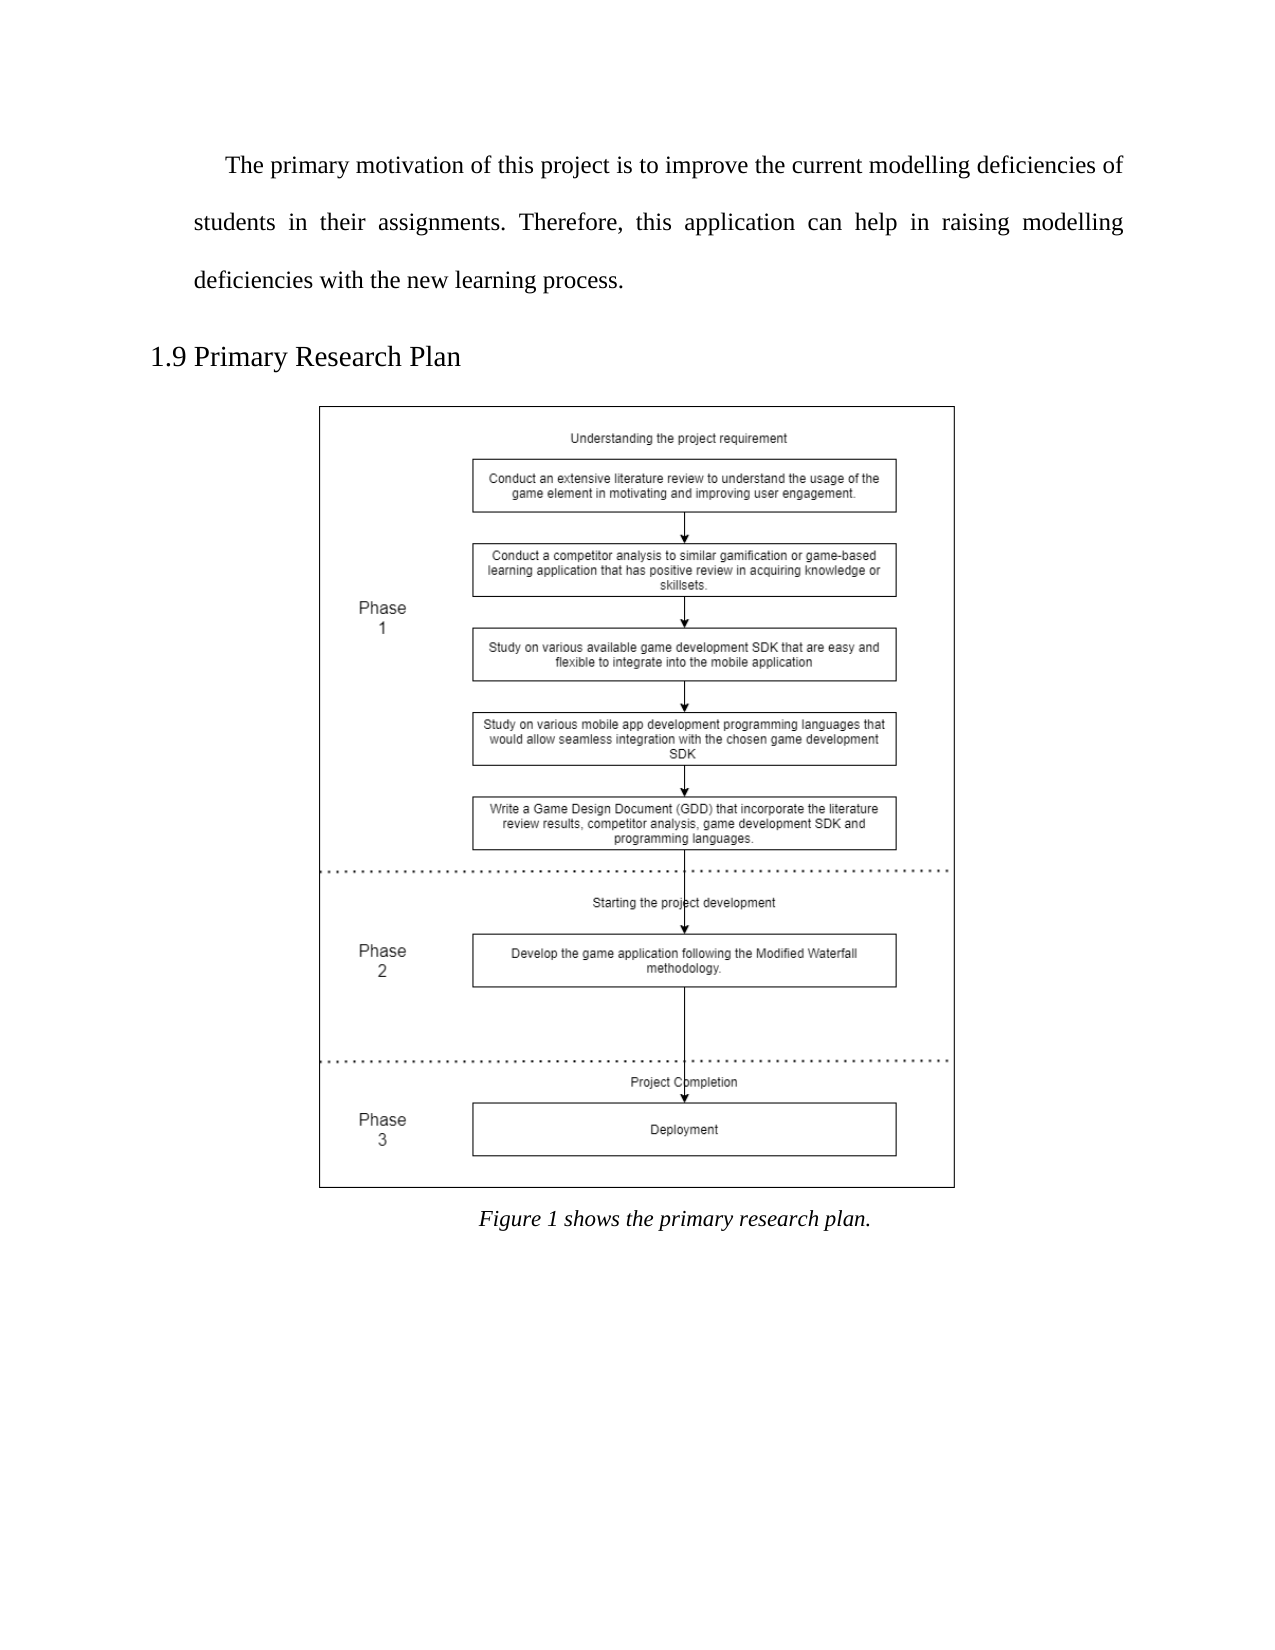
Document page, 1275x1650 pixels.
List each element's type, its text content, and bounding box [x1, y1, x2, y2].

subtitle Primary Research Plan [150, 339, 1125, 373]
text Figure 1 shows the primary research plan. [194, 1204, 1125, 1231]
text The primary motivation of this project is to improve the current modelling deficiencies of students in their assignments. Therefore, this application can help in raising modelling deficiencies with the new learning process. [194, 150, 1125, 294]
picture [318, 406, 957, 1188]
